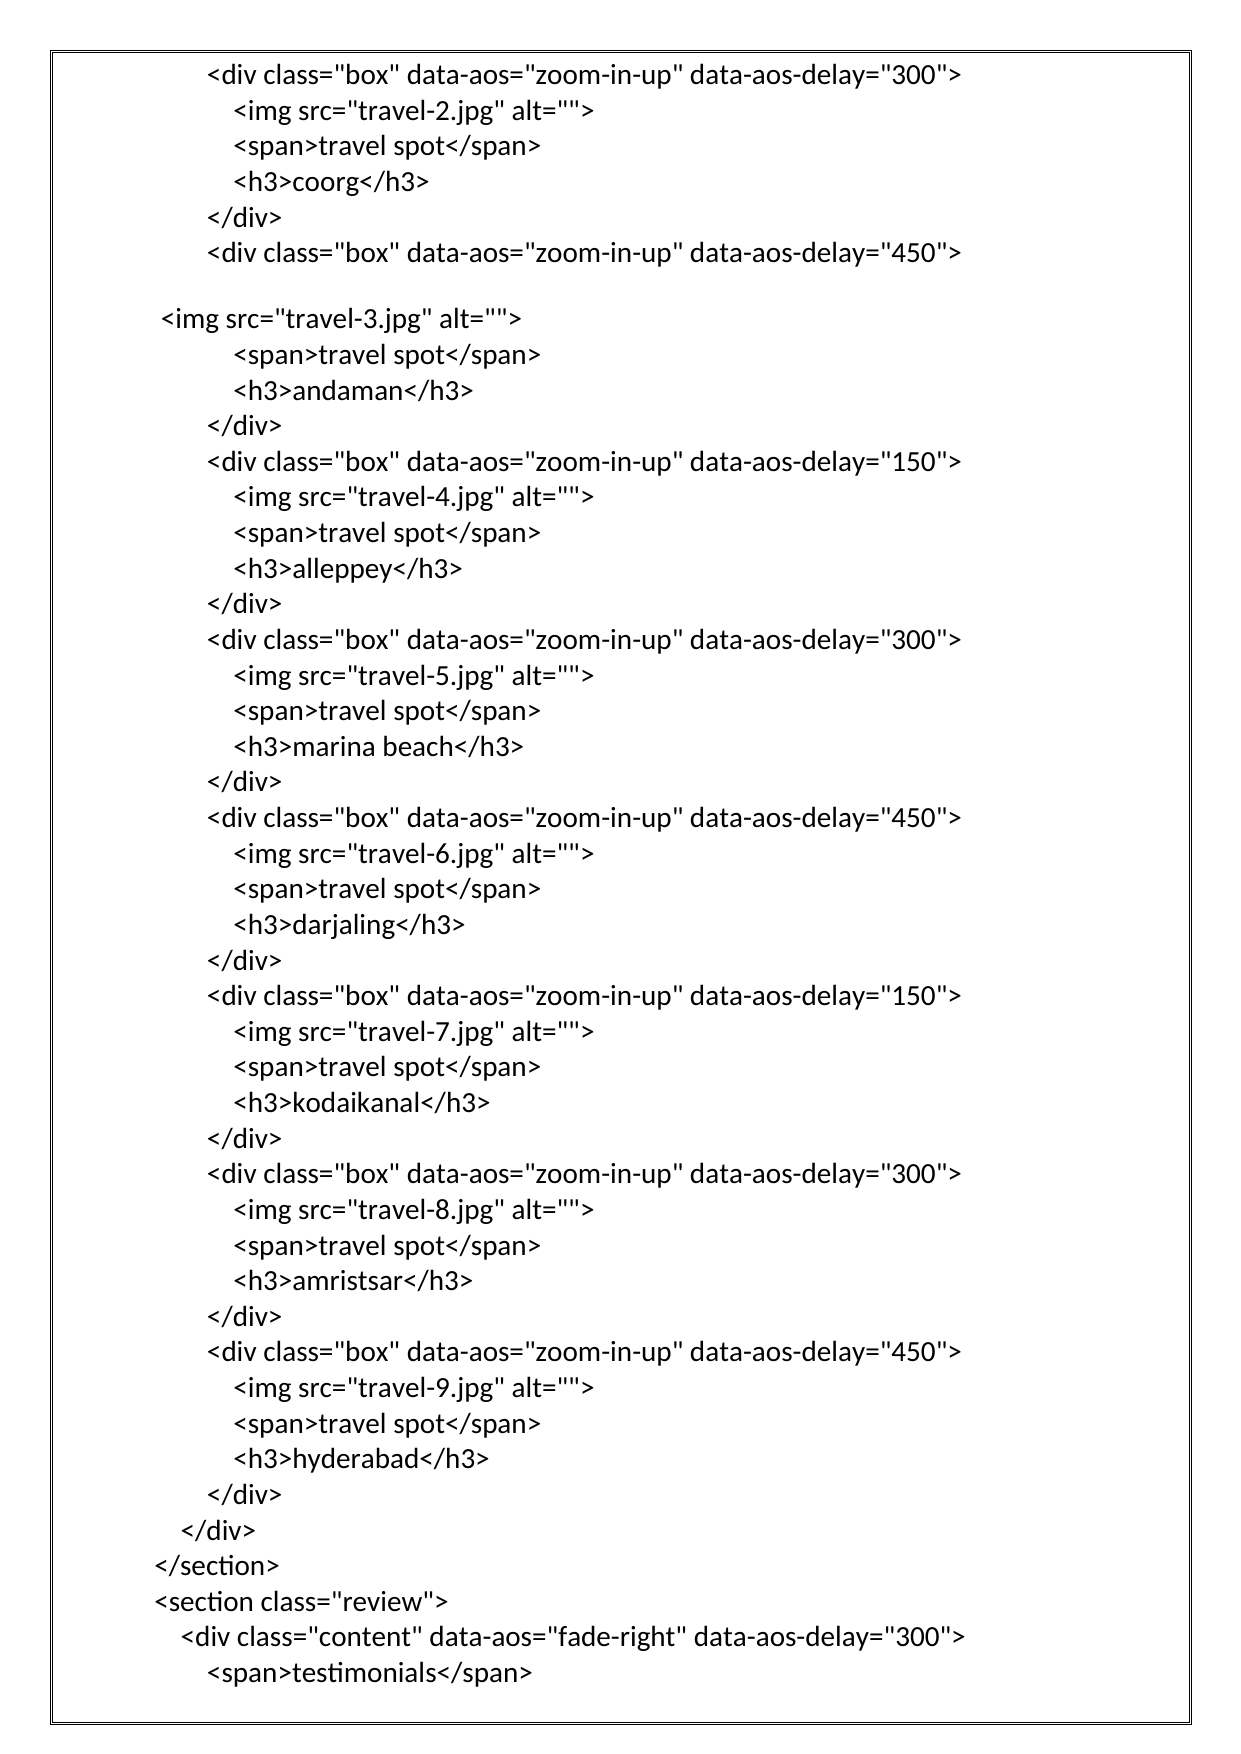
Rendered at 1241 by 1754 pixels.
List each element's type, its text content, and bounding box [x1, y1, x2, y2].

text <h3>hyderabad</h3> [154, 1440, 1189, 1476]
text <div class="box" data-aos="zoom-in-up" data-aos-delay="150"> [154, 977, 1189, 1013]
text <span>testimonials</span> [154, 1654, 1189, 1690]
text <h3>amristsar</h3> [154, 1262, 1189, 1298]
text <div class="box" data-aos="zoom-in-up" data-aos-delay="450"> [154, 799, 1189, 835]
text </div> [154, 942, 1189, 977]
text <img src="travel-6.jpg" alt=""> [154, 835, 1189, 870]
text <img src="travel-9.jpg" alt=""> [154, 1369, 1189, 1405]
text </div> [154, 199, 1189, 234]
text <h3>andaman</h3> [154, 372, 1189, 407]
text <span>travel spot</span> [154, 1048, 1189, 1084]
text </div> [154, 407, 1189, 443]
text <span>travel spot</span> [154, 1227, 1189, 1262]
text <div class="box" data-aos="zoom-in-up" data-aos-delay="150"> [154, 443, 1189, 478]
text <img src="travel-7.jpg" alt=""> [154, 1013, 1189, 1048]
text <h3>alleppey</h3> [154, 550, 1189, 585]
text <img src="travel-5.jpg" alt=""> [154, 657, 1189, 692]
text <div class="box" data-aos="zoom-in-up" data-aos-delay="300"> [154, 621, 1189, 657]
text <span>travel spot</span> [154, 870, 1189, 906]
text <span>travel spot</span> [154, 1405, 1189, 1440]
text <img src="travel-2.jpg" alt=""> [154, 92, 1189, 127]
text <img src="travel-4.jpg" alt=""> [154, 478, 1189, 514]
text <h3>marina beach</h3> [154, 728, 1189, 763]
text <div class="box" data-aos="zoom-in-up" data-aos-delay="300"> [154, 1155, 1189, 1191]
text </div> [154, 585, 1189, 621]
text <section class="review"> [154, 1583, 1189, 1618]
text </div> [154, 1120, 1189, 1155]
text <h3>coorg</h3> [154, 163, 1189, 199]
text <span>travel spot</span> [154, 336, 1189, 372]
text </section> [154, 1547, 1189, 1583]
text <div class="box" data-aos="zoom-in-up" data-aos-delay="300"> [154, 56, 1189, 92]
text <span>travel spot</span> [154, 692, 1189, 728]
text <div class="box" data-aos="zoom-in-up" data-aos-delay="450"> [154, 234, 1189, 270]
text </div> [154, 1512, 1189, 1547]
text </div> [154, 1476, 1189, 1512]
text <img src="travel-8.jpg" alt=""> [154, 1191, 1189, 1227]
text <h3>darjaling</h3> [154, 906, 1189, 942]
text <h3>kodaikanal</h3> [154, 1084, 1189, 1120]
text </div> [154, 763, 1189, 799]
text <div class="content" data-aos="fade-right" data-aos-delay="300"> [154, 1618, 1189, 1654]
text <img src="travel-3.jpg" alt=""> [154, 300, 1189, 336]
text </div> [154, 1298, 1189, 1333]
text <div class="box" data-aos="zoom-in-up" data-aos-delay="450"> [154, 1333, 1189, 1369]
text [154, 127, 1189, 163]
text <span>travel spot</span> [154, 514, 1189, 550]
